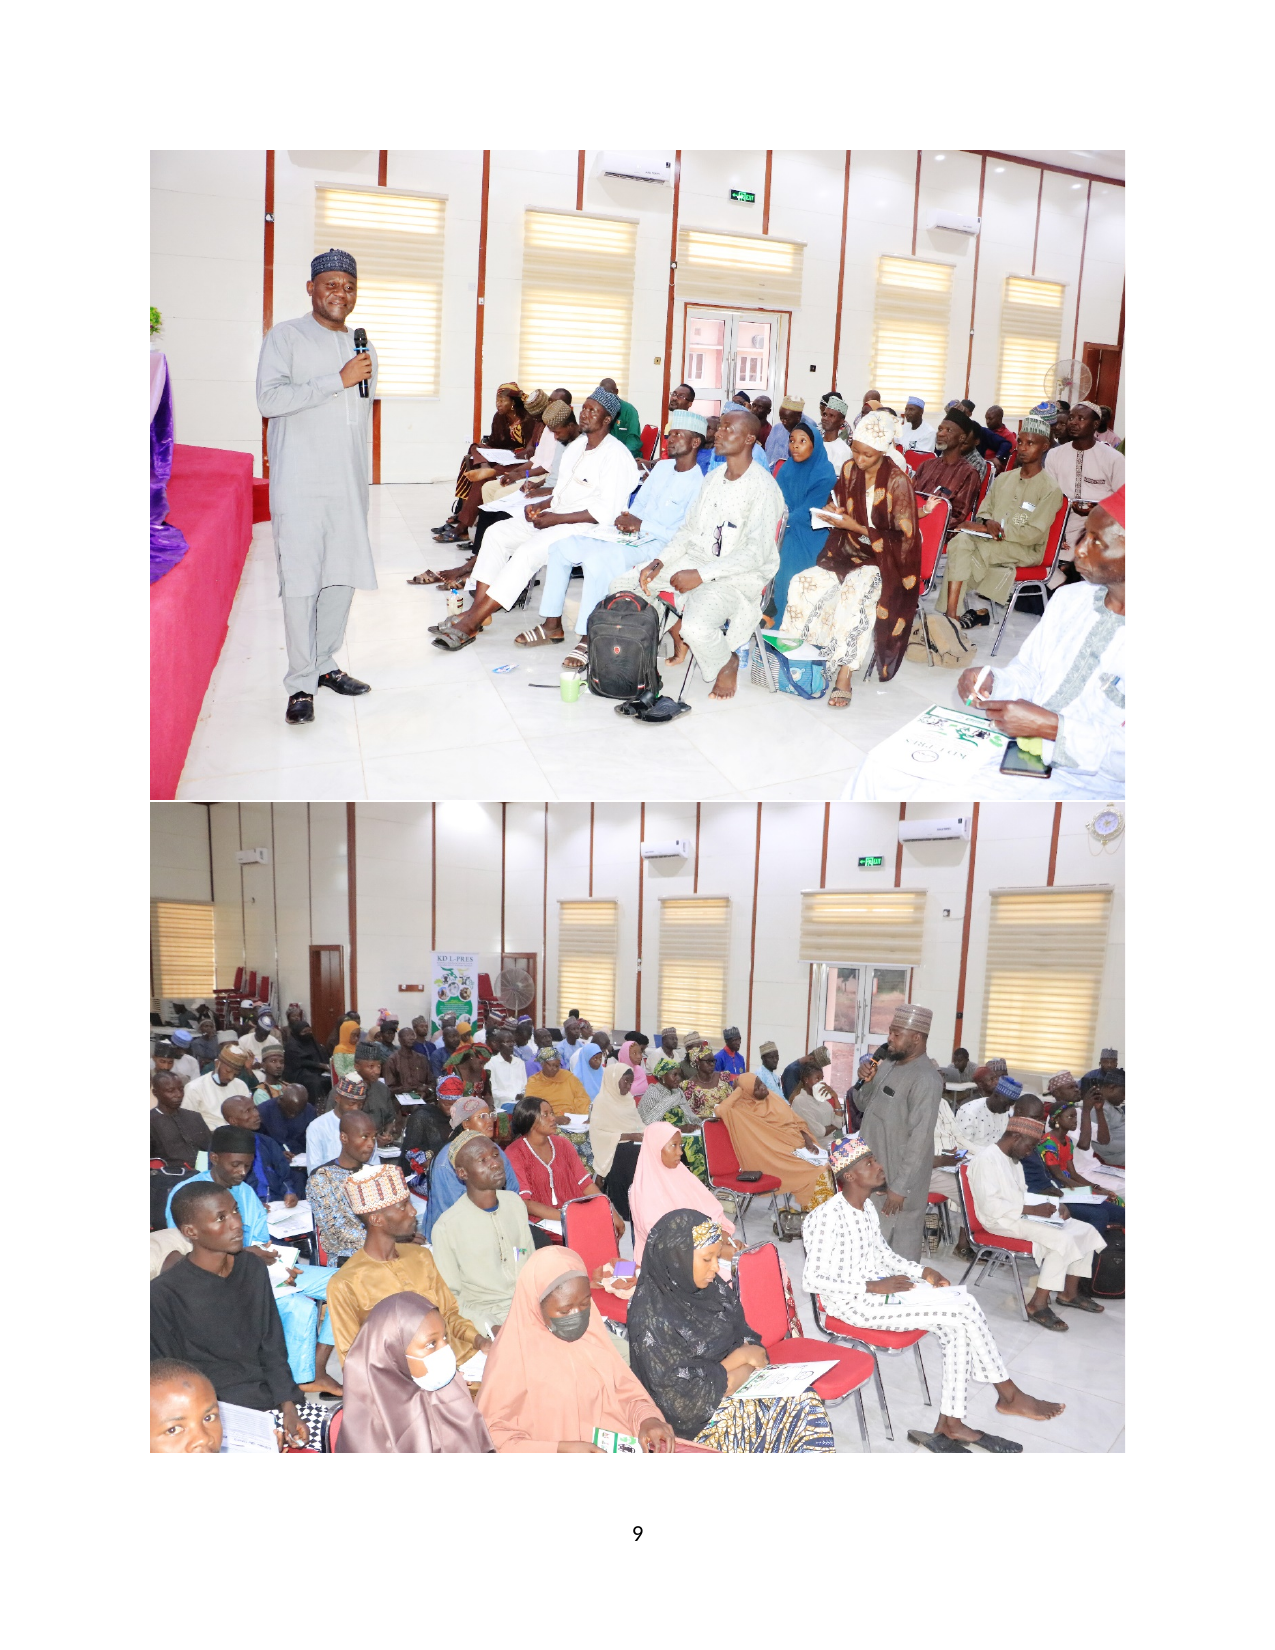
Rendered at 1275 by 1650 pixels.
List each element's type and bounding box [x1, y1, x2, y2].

picture [150, 802, 1125, 1453]
picture [150, 150, 1125, 800]
